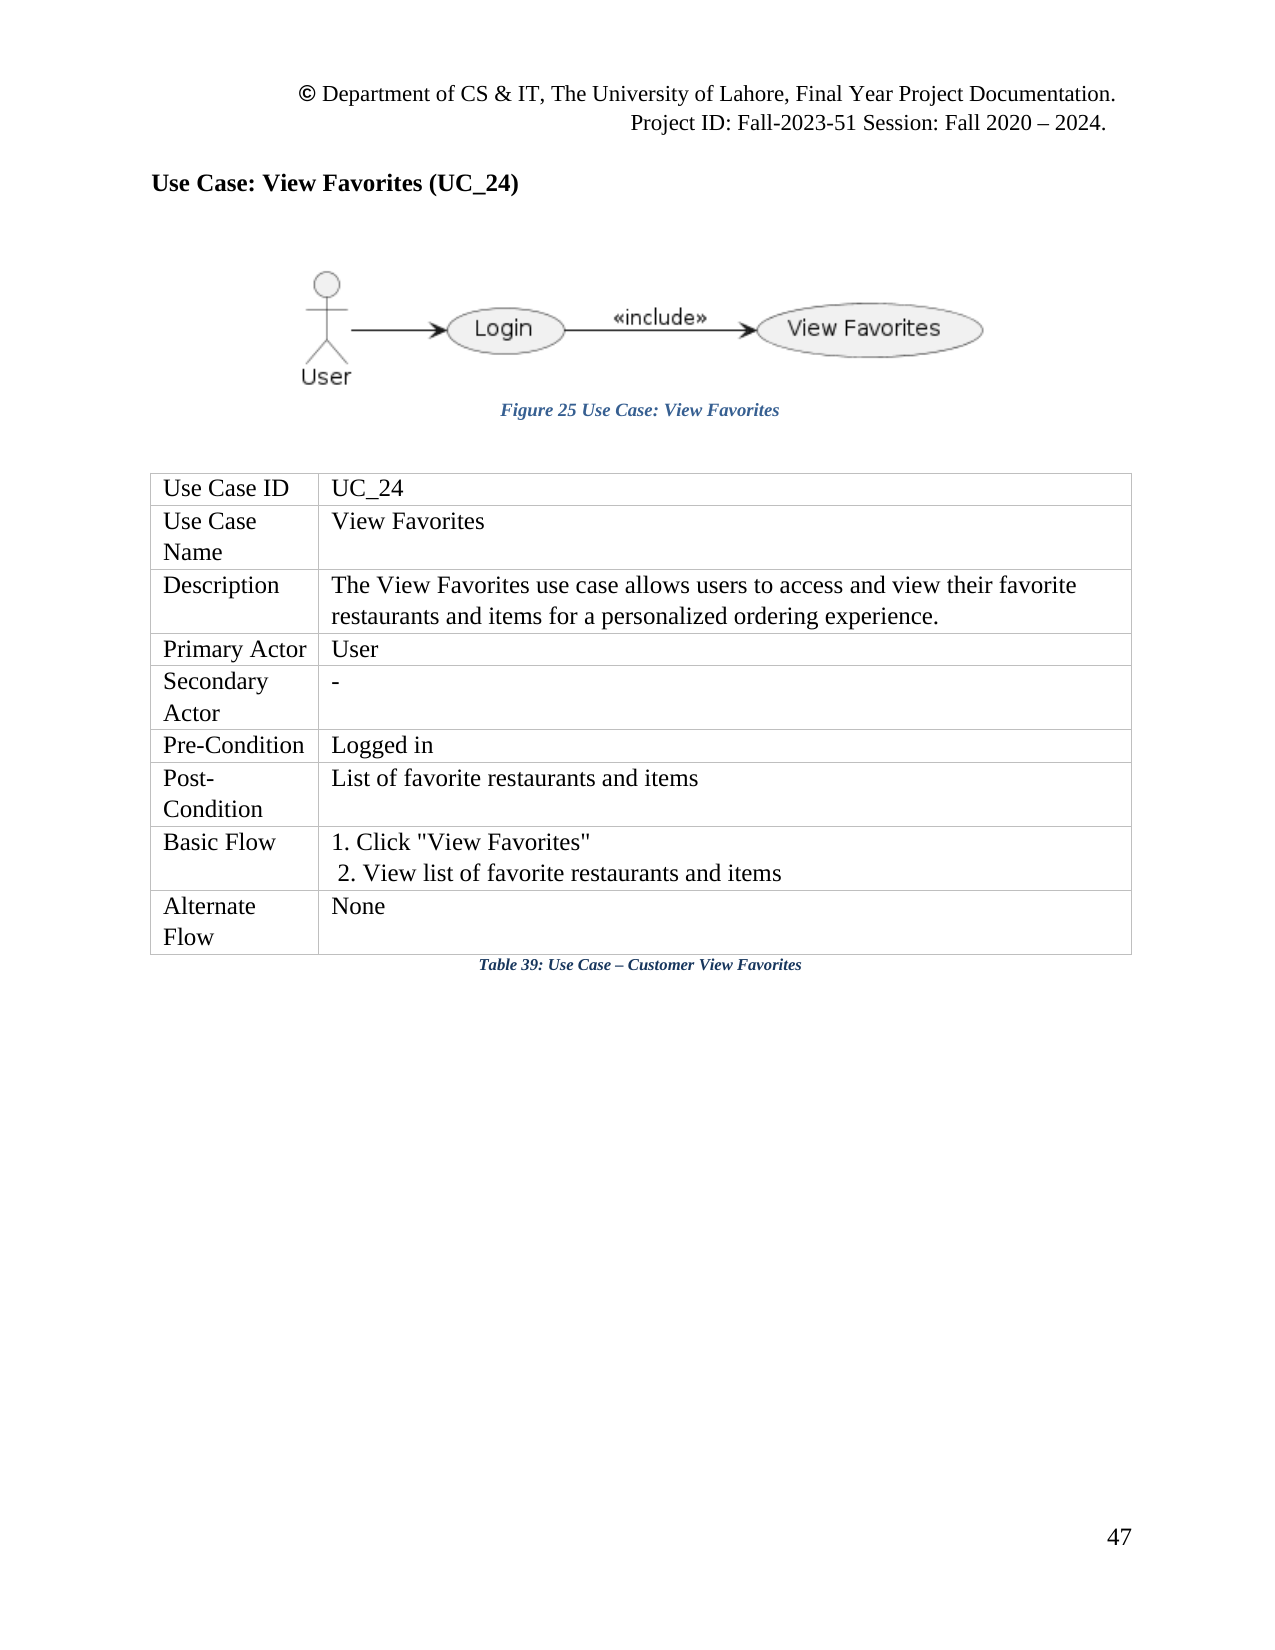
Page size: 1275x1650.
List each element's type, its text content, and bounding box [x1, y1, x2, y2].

table_cell Primary Actor [151, 634, 318, 665]
table_cell - [319, 666, 1131, 729]
table_cell Secondary Actor [151, 666, 318, 729]
table_cell Basic Flow [151, 827, 318, 890]
table_cell Alternate Flow [151, 891, 318, 954]
text Use Case: View Favorites (UC_24) [151, 168, 1131, 197]
subtitle Table 39: Use Case – Customer View Favorites [150, 955, 1132, 974]
table_cell List of favorite restaurants and items [319, 763, 1131, 826]
table_cell Pre-Condition [151, 730, 318, 762]
table_cell Description [151, 570, 318, 633]
table_header UC_24 [319, 474, 1131, 505]
table_cell View Favorites [319, 506, 1131, 569]
table_cell The View Favorites use case allows users to access and view their favorite restaurants and items for a personalized ordering experience. [319, 570, 1131, 633]
table_cell Post-Condition [151, 763, 318, 826]
subtitle Figure 25 Use Case: View Favorites [150, 398, 1132, 420]
picture [292, 262, 990, 396]
table_cell User [319, 634, 1131, 665]
table_cell Use Case Name [151, 506, 318, 569]
table_cell 1. Click "View Favorites" 2. View list of favorite restaurants and items [319, 827, 1131, 890]
table_header Use Case ID [151, 474, 318, 505]
table_cell None [319, 891, 1131, 954]
table_cell Logged in [319, 730, 1131, 762]
